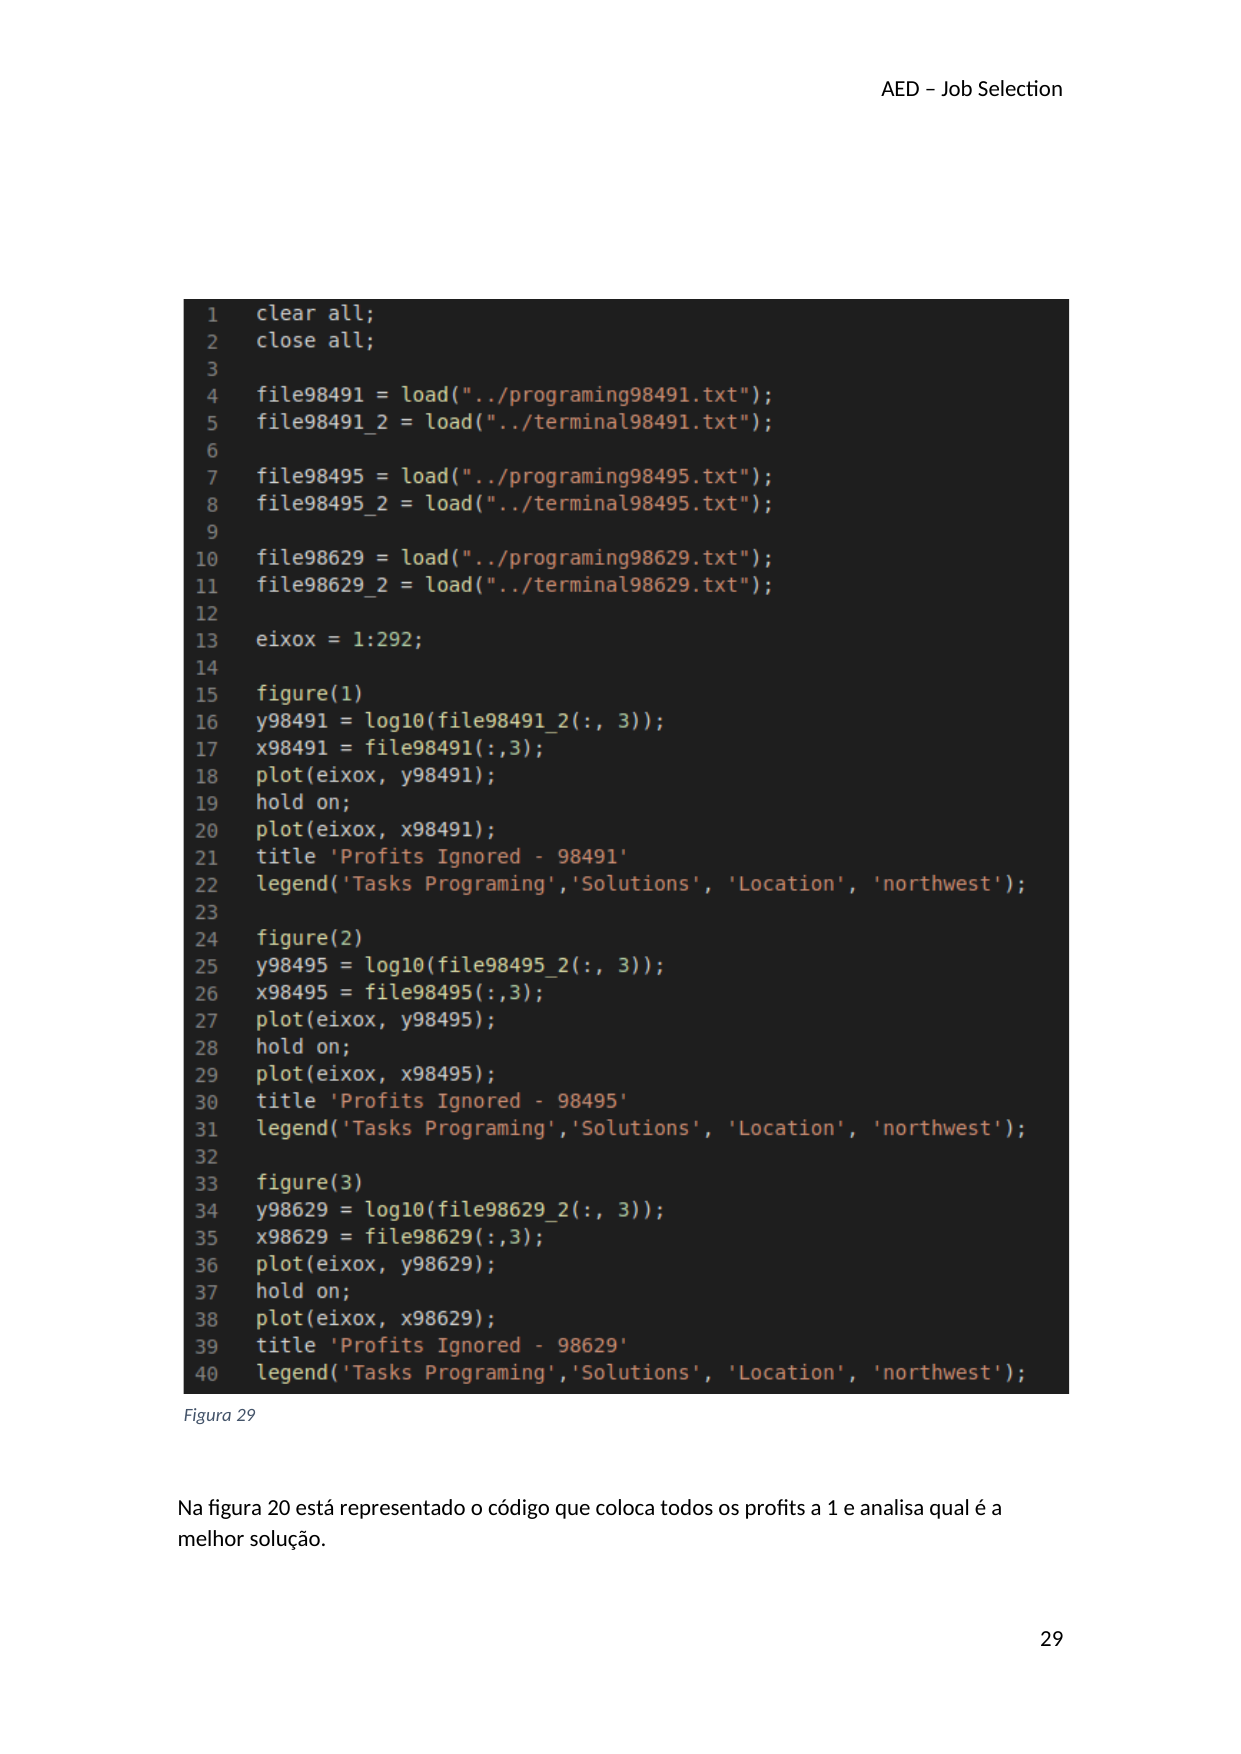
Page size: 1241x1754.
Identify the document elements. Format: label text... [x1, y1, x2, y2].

picture [183, 299, 1070, 1394]
text Na figura 20 está representado o código que coloca todos os profits a 1 e analisa qual é a melhor solução. [177, 1493, 1063, 1552]
